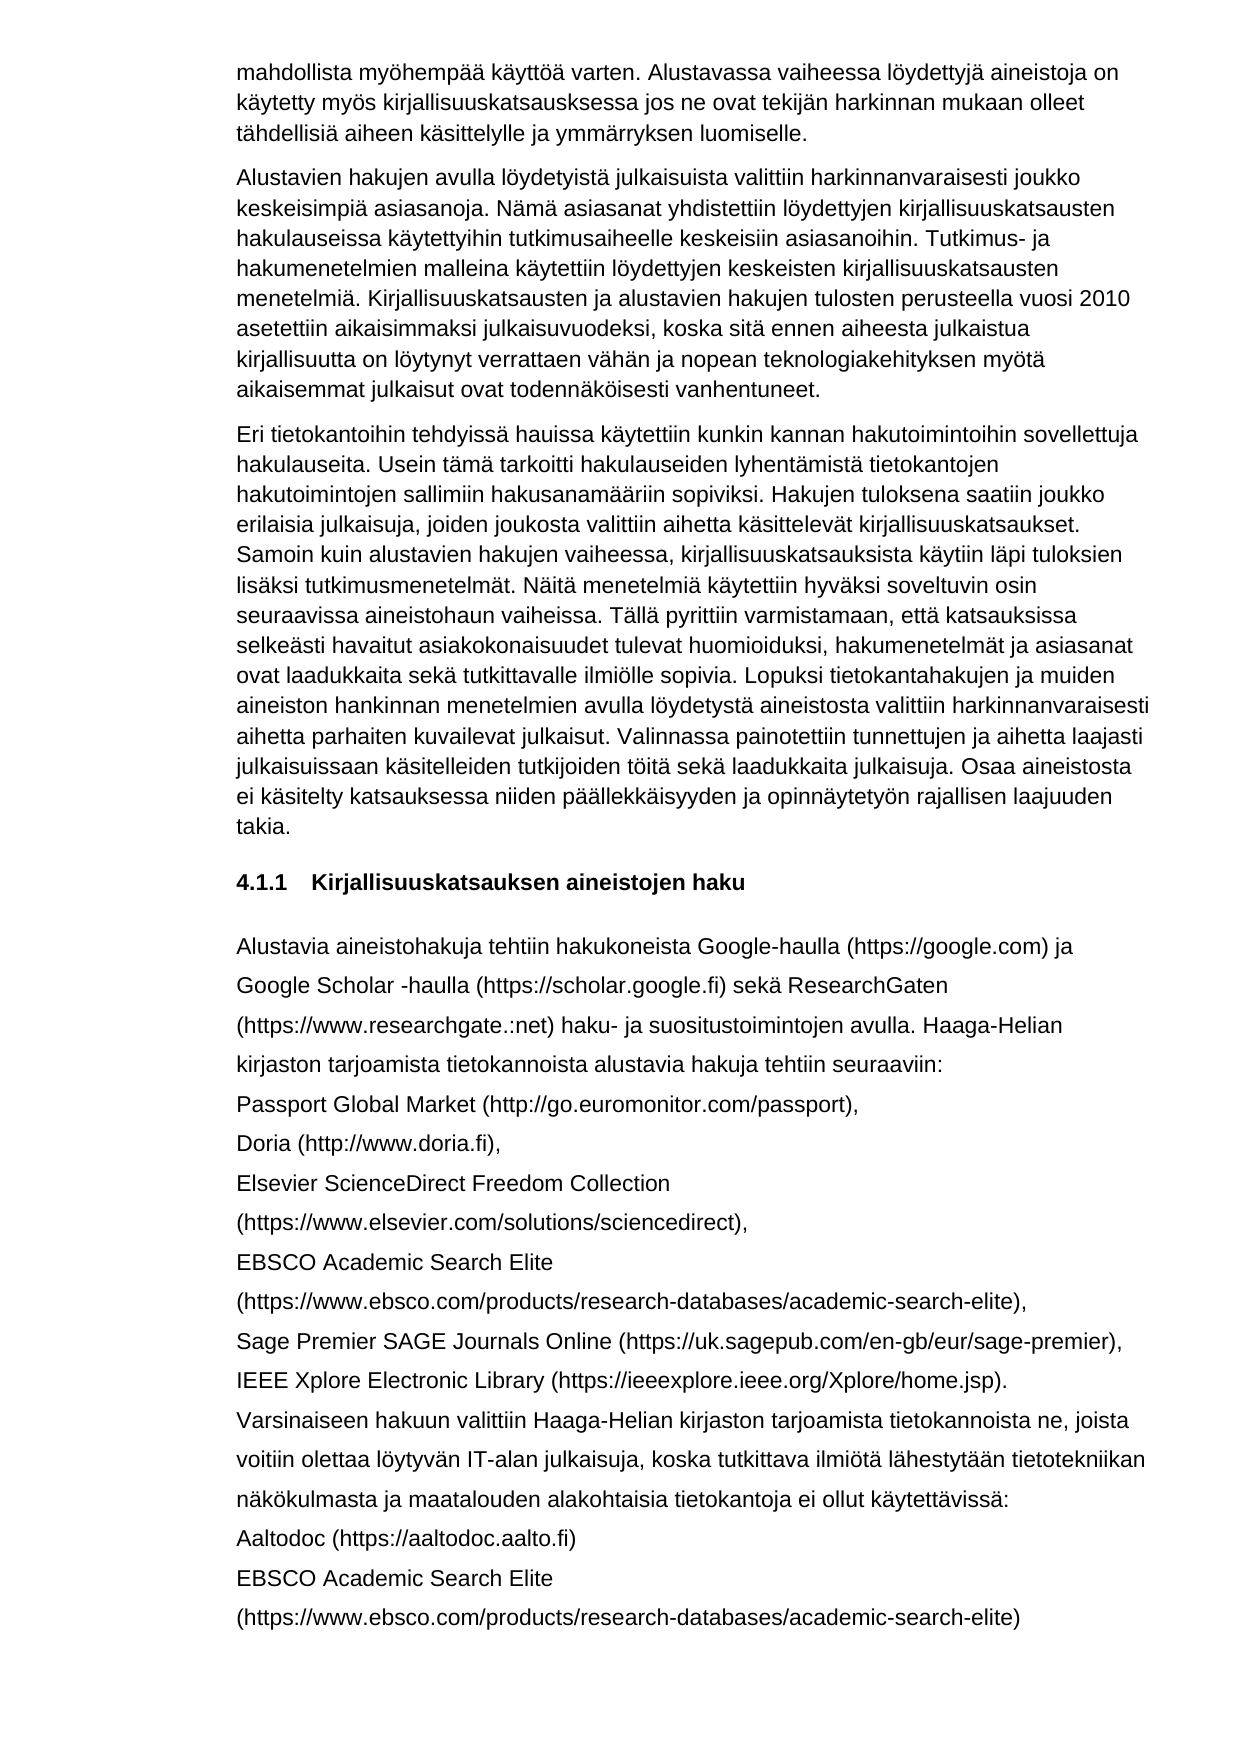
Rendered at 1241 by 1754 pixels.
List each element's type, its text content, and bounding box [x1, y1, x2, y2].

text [236, 59, 1152, 146]
text Alustavien hakujen avulla löydetyistä julkaisuista valittiin harkinnanvaraisesti joukko keskeisimpiä asiasanoja. Nämä asiasanat yhdistettiin löydettyjen kirjallisuuskatsausten hakulauseissa käytettyihin tutkimusaiheelle keskeisiin asiasanoihin. Tutkimus- ja hakumenetelmien malleina käytettiin löydettyjen keskeisten kirjallisuuskatsausten menetelmiä. Kirjallisuuskatsausten ja alustavien hakujen tulosten perusteella vuosi 2010 asetettiin aikaisimmaksi julkaisuvuodeksi, koska sitä ennen aiheesta julkaistua kirjallisuutta on löytynyt verrattaen vähän ja nopean teknologiakehityksen myötä aikaisemmat julkaisut ovat todennäköisesti vanhentuneet. [236, 164, 1152, 402]
text Eri tietokantoihin tehdyissä hauissa käytettiin kunkin kannan hakutoimintoihin sovellettuja hakulauseita. Usein tämä tarkoitti hakulauseiden lyhentämistä tietokantojen hakutoimintojen sallimiin hakusanamääriin sopiviksi. Hakujen tuloksena saatiin joukko erilaisia julkaisuja, joiden joukosta valittiin aihetta käsittelevät kirjallisuuskatsaukset. Samoin kuin alustavien hakujen vaiheessa, kirjallisuuskatsauksista käytiin läpi tuloksien lisäksi tutkimusmenetelmät. Näitä menetelmiä käytettiin hyväksi soveltuvin osin seuraavissa aineistohaun vaiheissa. Tällä pyrittiin varmistamaan, että katsauksissa selkeästi havaitut asiakokonaisuudet tulevat huomioiduksi, hakumenetelmät ja asiasanat ovat laadukkaita sekä tutkittavalle ilmiölle sopivia. Lopuksi tietokantahakujen ja muiden aineiston hankinnan menetelmien avulla löydetystä aineistosta valittiin harkinnanvaraisesti aihetta parhaiten kuvailevat julkaisut. Valinnassa painotettiin tunnettujen ja aihetta laajasti julkaisuissaan käsitelleiden tutkijoiden töitä sekä laadukkaita julkaisuja. Osaa aineistosta ei käsitelty katsauksessa niiden päällekkäisyyden ja opinnäytetyön rajallisen laajuuden takia. [236, 421, 1152, 839]
subtitle Kirjallisuuskatsauksen aineistojen haku [236, 868, 1152, 895]
